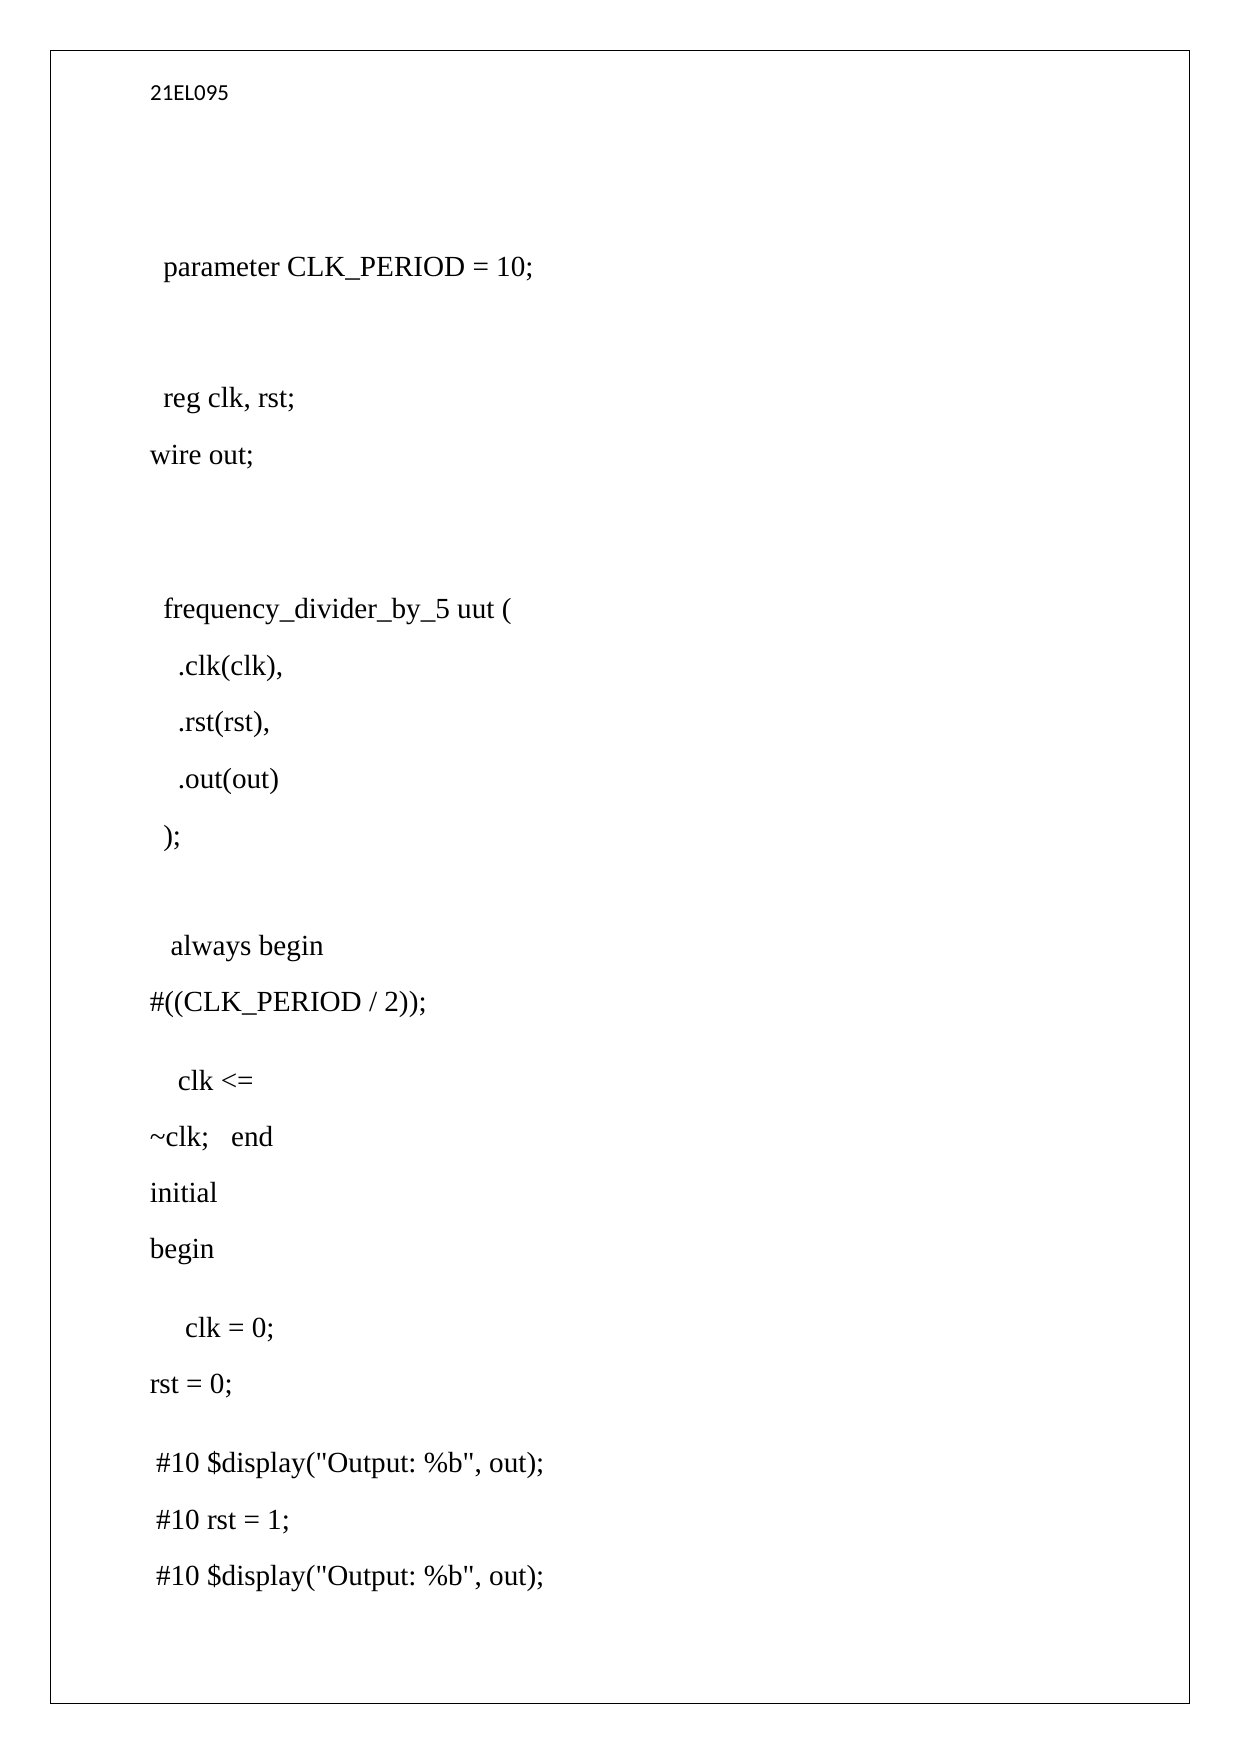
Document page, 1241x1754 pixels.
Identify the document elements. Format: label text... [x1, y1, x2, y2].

text clk <= ~clk; end initial begin [148, 1063, 289, 1265]
text .out(out) [148, 761, 1184, 794]
text .clk(clk), [148, 648, 1184, 681]
text clk = 0; rst = 0; [148, 1310, 281, 1400]
text always begin #((CLK_PERIOD / 2)); [148, 928, 456, 1017]
text #10 $display("Output: %b", out); [148, 1445, 1184, 1479]
text .rst(rst), [148, 704, 1184, 738]
text ); [148, 818, 1184, 851]
text #10 rst = 1; [148, 1502, 1184, 1535]
text parameter CLK_PERIOD = 10; [148, 249, 1184, 282]
text reg clk, rst; wire out; [148, 381, 322, 470]
text #10 $display("Output: %b", out); [148, 1558, 1184, 1592]
text frequency_divider_by_5 uut ( [148, 591, 1184, 624]
